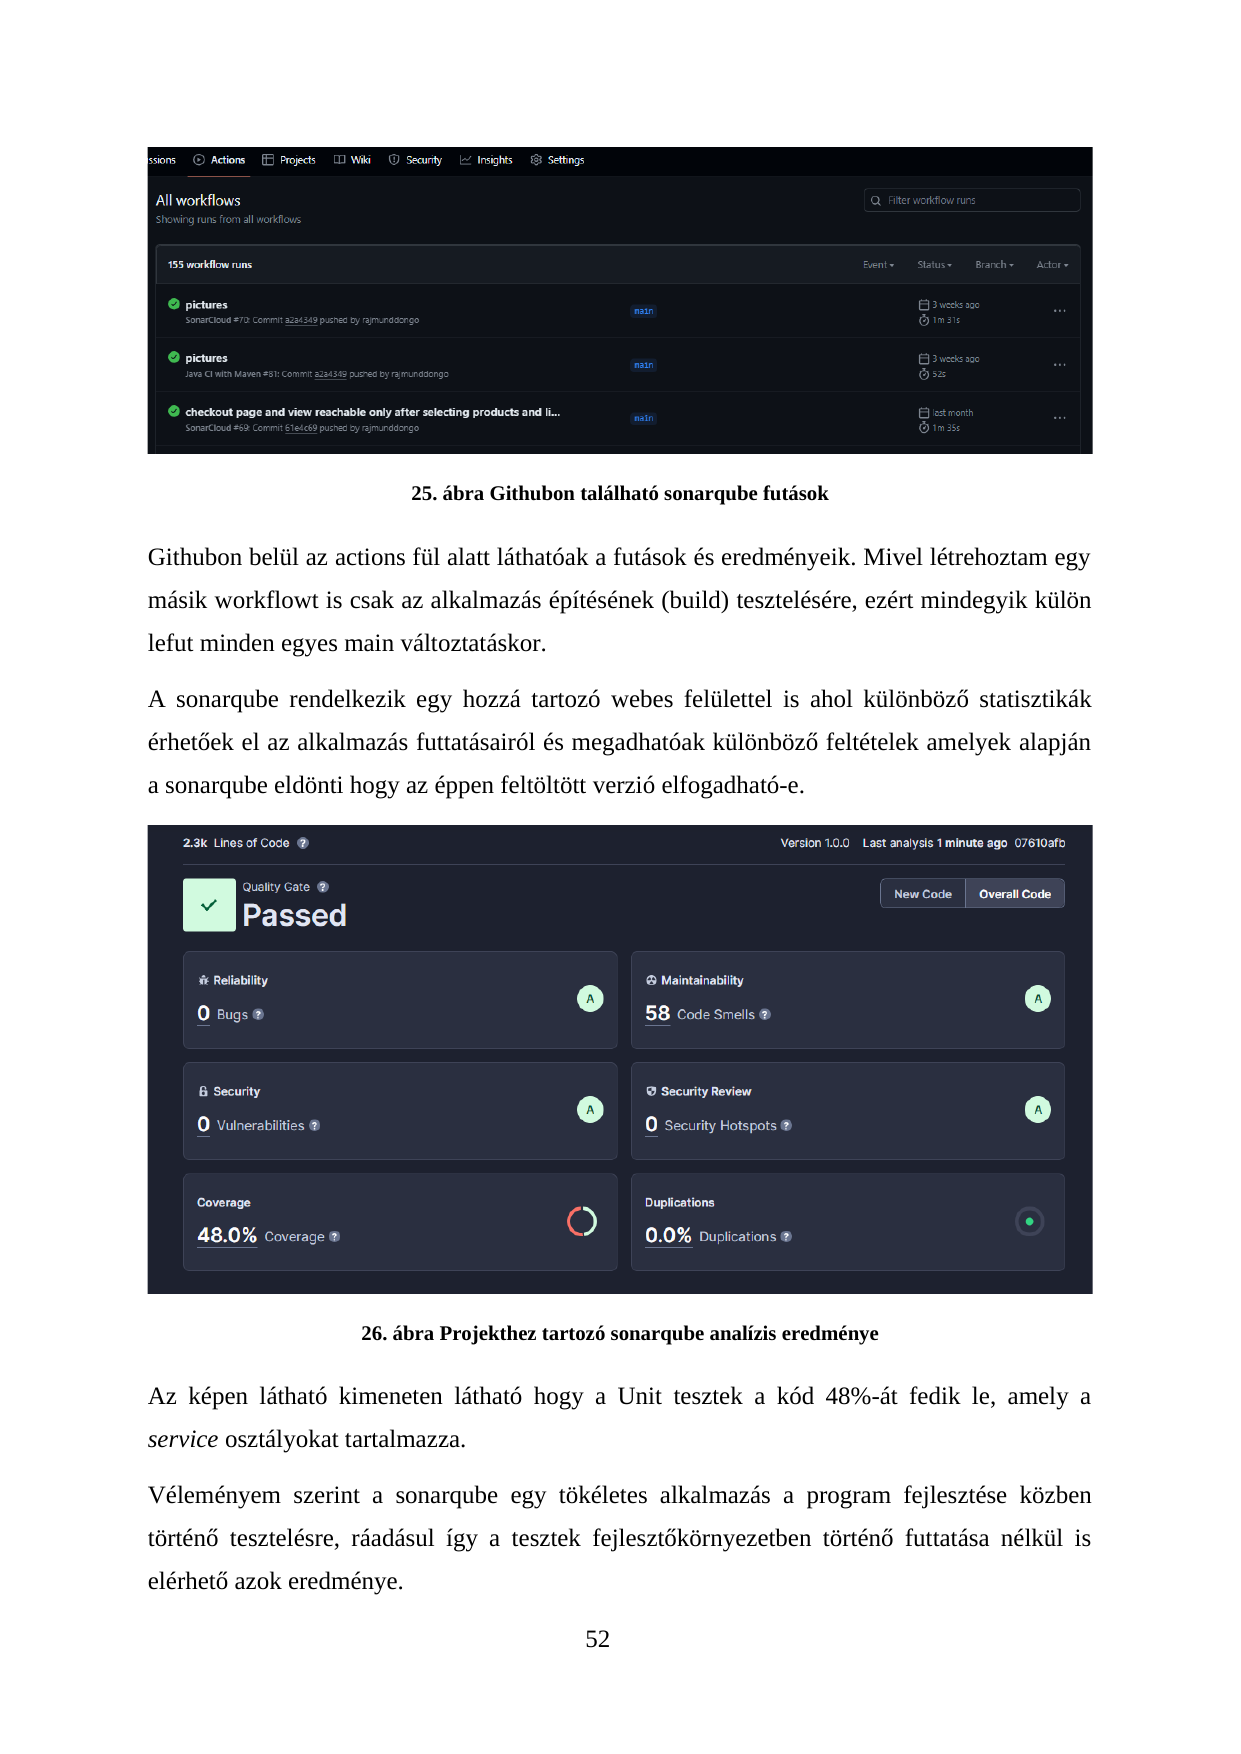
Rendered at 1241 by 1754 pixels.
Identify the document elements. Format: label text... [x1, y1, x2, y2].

text Az képen látható kimeneten látható hogy a Unit tesztek a kód 48%-át fedik le, amely a service osztályokat tartalmazza. [148, 1381, 1092, 1453]
text 25. ábra Githubon található sonarqube futások [148, 481, 1092, 505]
text Githubon belül az actions fül alatt láthatóak a futások és eredményeik. Mivel létrehoztam egy másik workflowt is csak az alkalmazás építésének (build) tesztelésére, ezért mindegyik külön lefut minden egyes main változtatáskor. [148, 542, 1092, 657]
text A sonarqube rendelkezik egy hozzá tartozó webes felülettel is ahol különböző statisztikák érhetőek el az alkalmazás futtatásairól és megadhatóak különböző feltételek amelyek alapján a sonarqube eldönti hogy az éppen feltöltött verzió elfogadható-e. [148, 684, 1092, 799]
picture [147, 147, 1093, 454]
text Véleményem szerint a sonarqube egy tökéletes alkalmazás a program fejlesztése közben történő tesztelésre, ráadásul így a tesztek fejlesztőkörnyezetben történő futtatása nélkül is elérhető azok eredménye. [148, 1480, 1092, 1595]
text 26. ábra Projekthez tartozó sonarqube analízis eredménye [148, 1320, 1092, 1344]
picture [147, 825, 1093, 1294]
